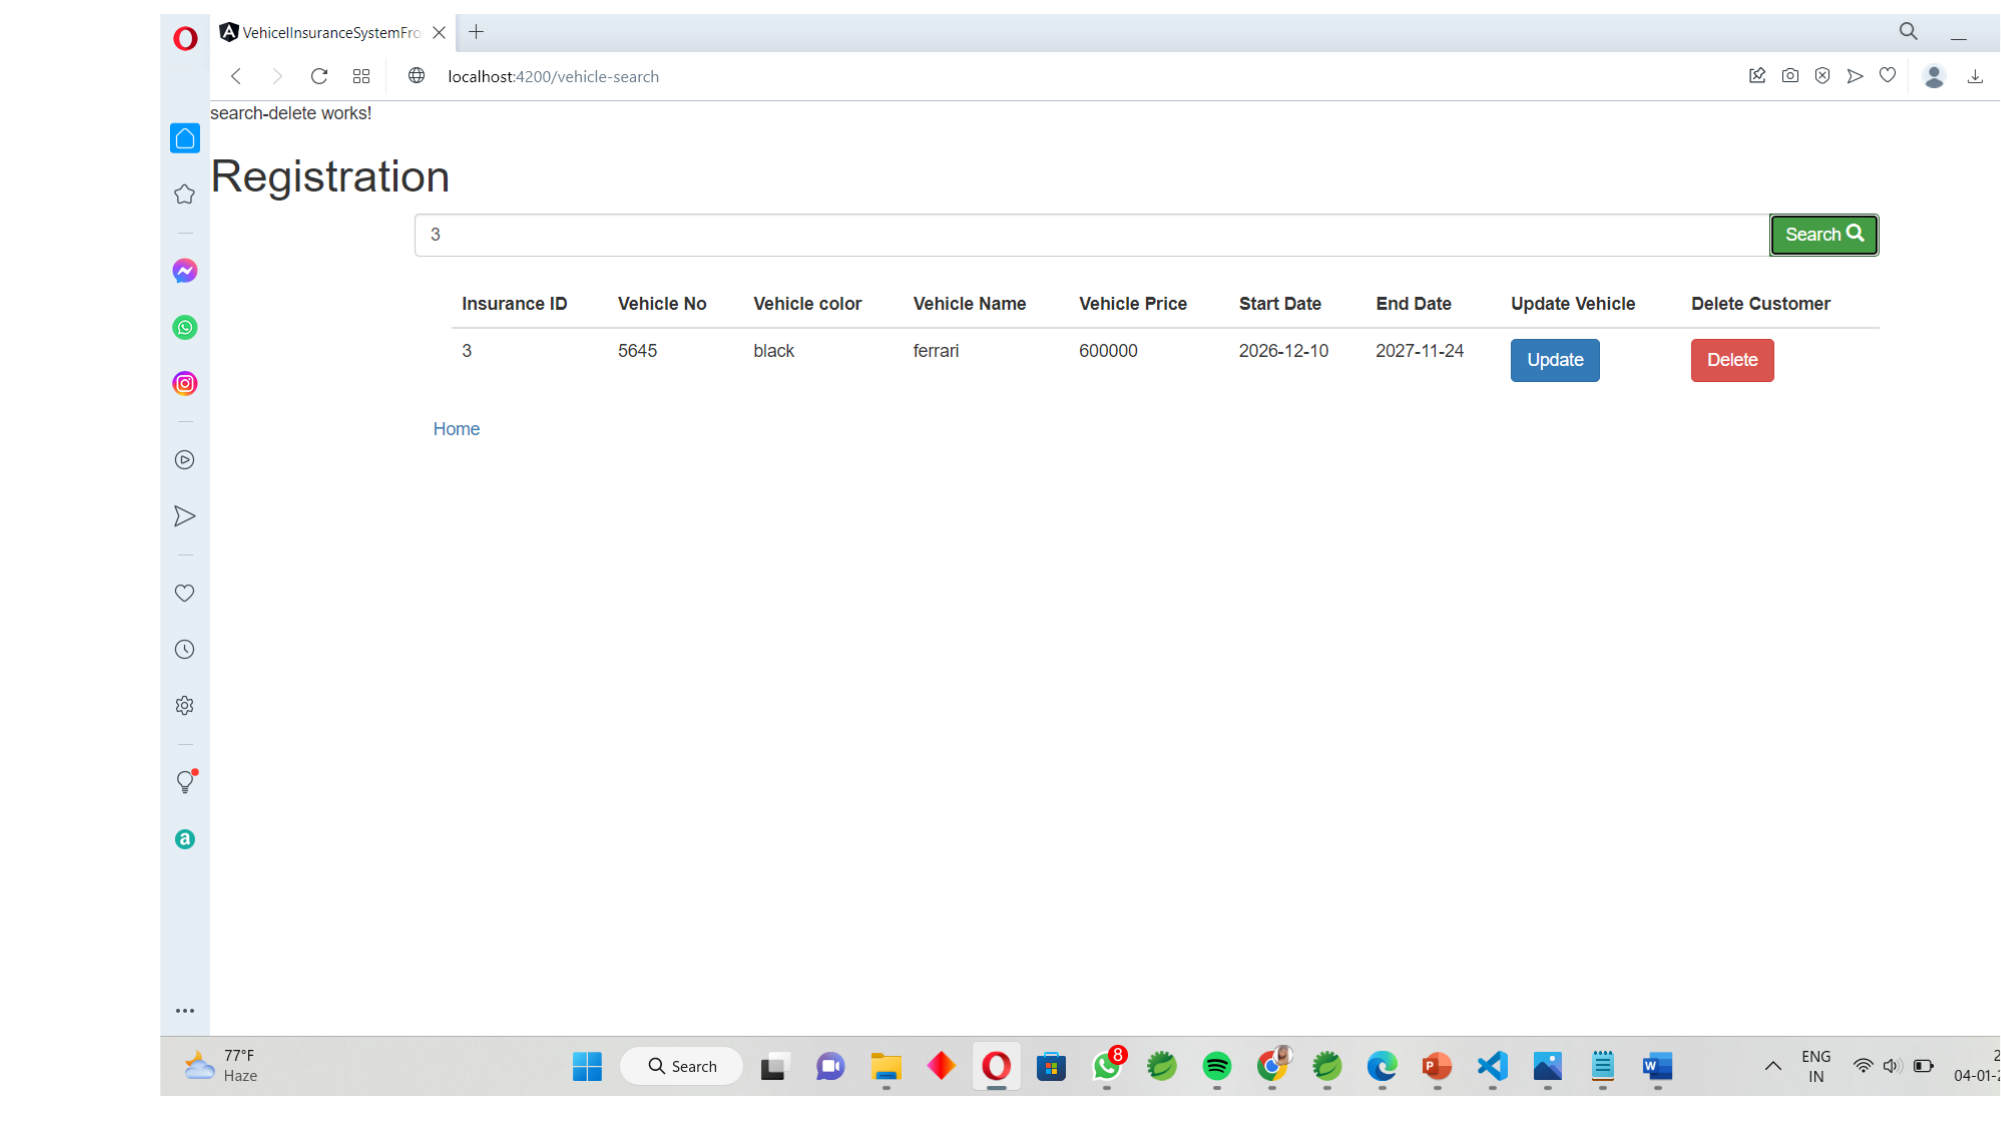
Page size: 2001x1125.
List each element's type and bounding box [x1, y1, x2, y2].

picture [160, 14, 2001, 1096]
